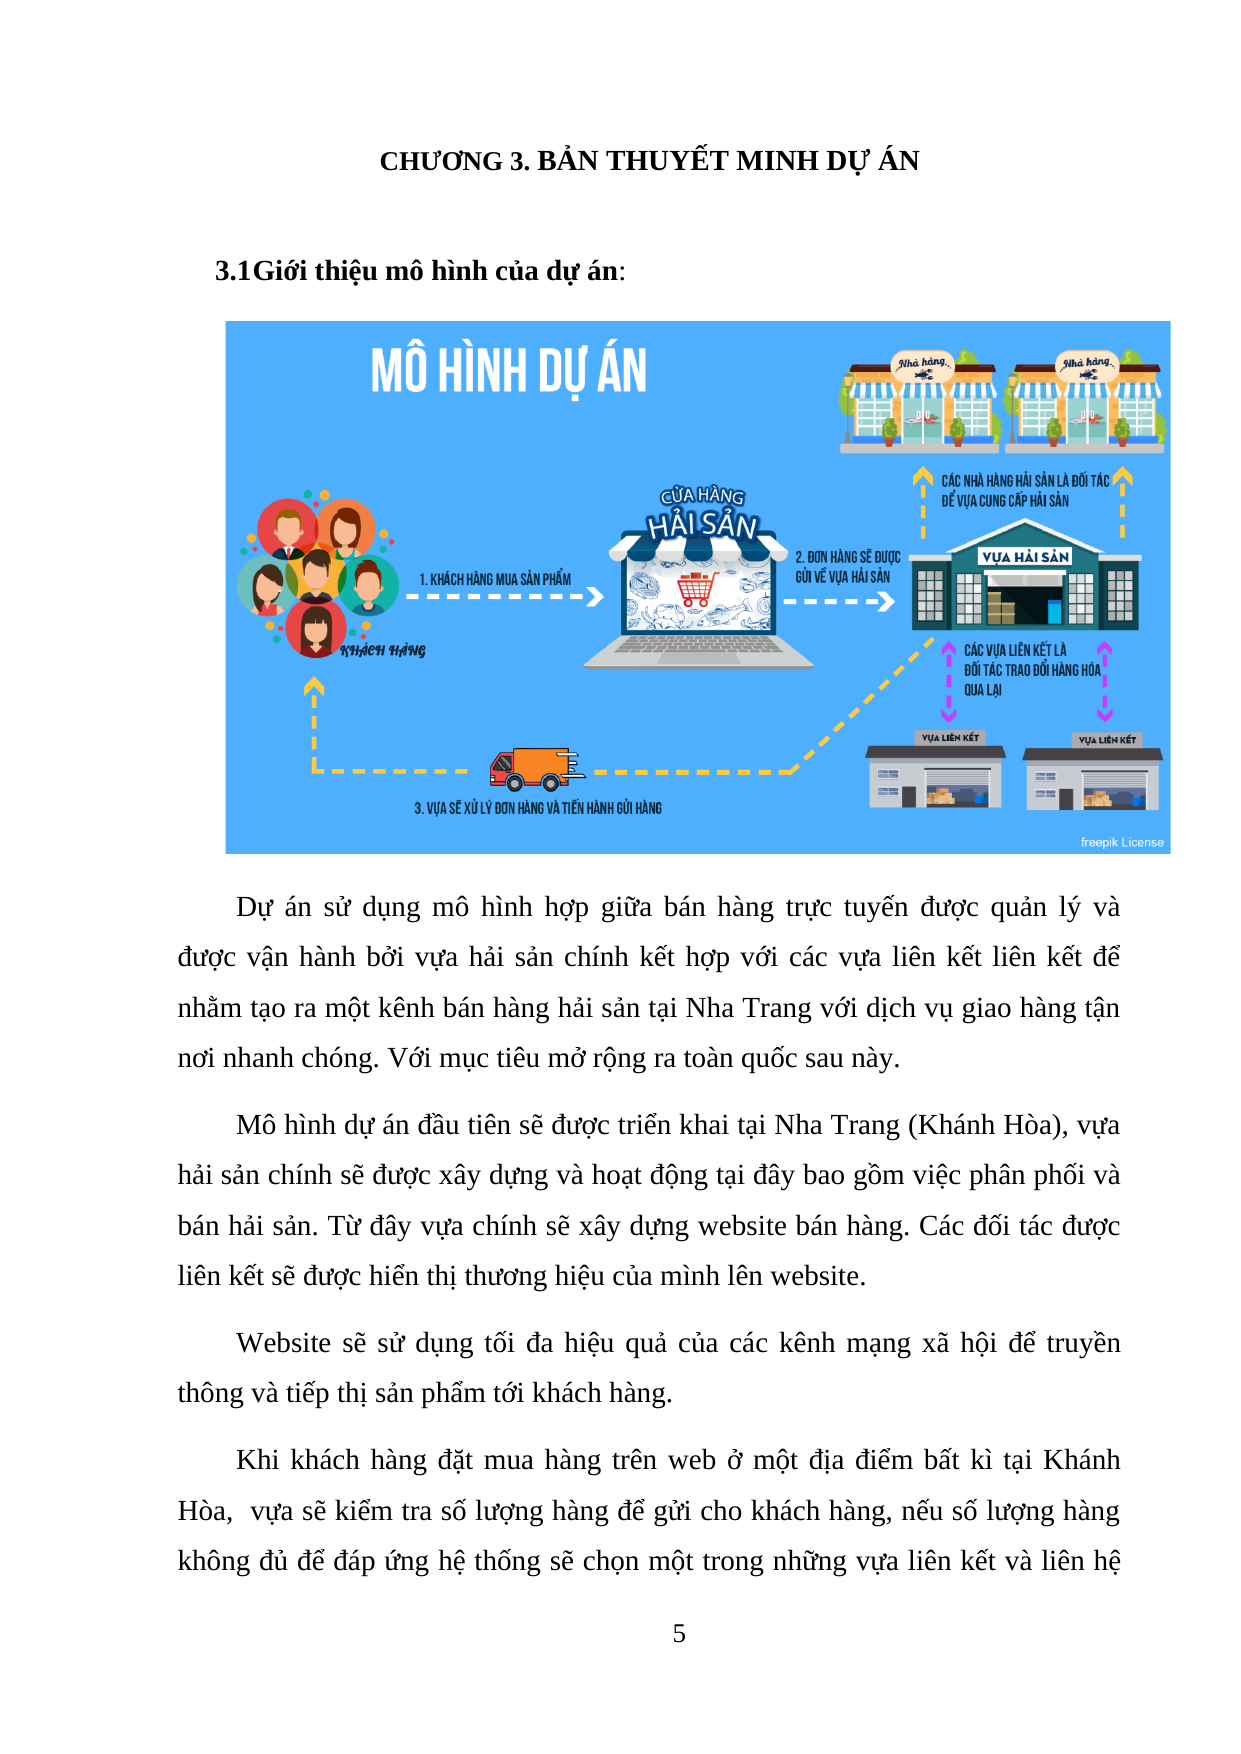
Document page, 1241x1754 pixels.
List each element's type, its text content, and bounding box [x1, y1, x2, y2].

list Giới thiệu mô hình của dự án: [215, 253, 1122, 286]
text Website sẽ sử dụng tối đa hiệu quả của các kênh mạng xã hội để truyền thông và tiếp thị sản phẩm tới khách hàng. [177, 1325, 1122, 1409]
subtitle BẢN THUYẾT MINH DỰ ÁN [177, 143, 1122, 177]
picture [225, 321, 1171, 854]
text Mô hình dự án đầu tiên sẽ được triển khai tại Nha Trang (Khánh Hòa), vựa hải sản chính sẽ được xây dựng và hoạt động tại đây bao gồm việc phân phối và bán hải sản. Từ đây vựa chính sẽ xây dựng website bán hàng. Các đối tác được liên kết sẽ được hiển thị thương hiệu của mình lên website. [177, 1107, 1122, 1292]
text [177, 1442, 1122, 1576]
